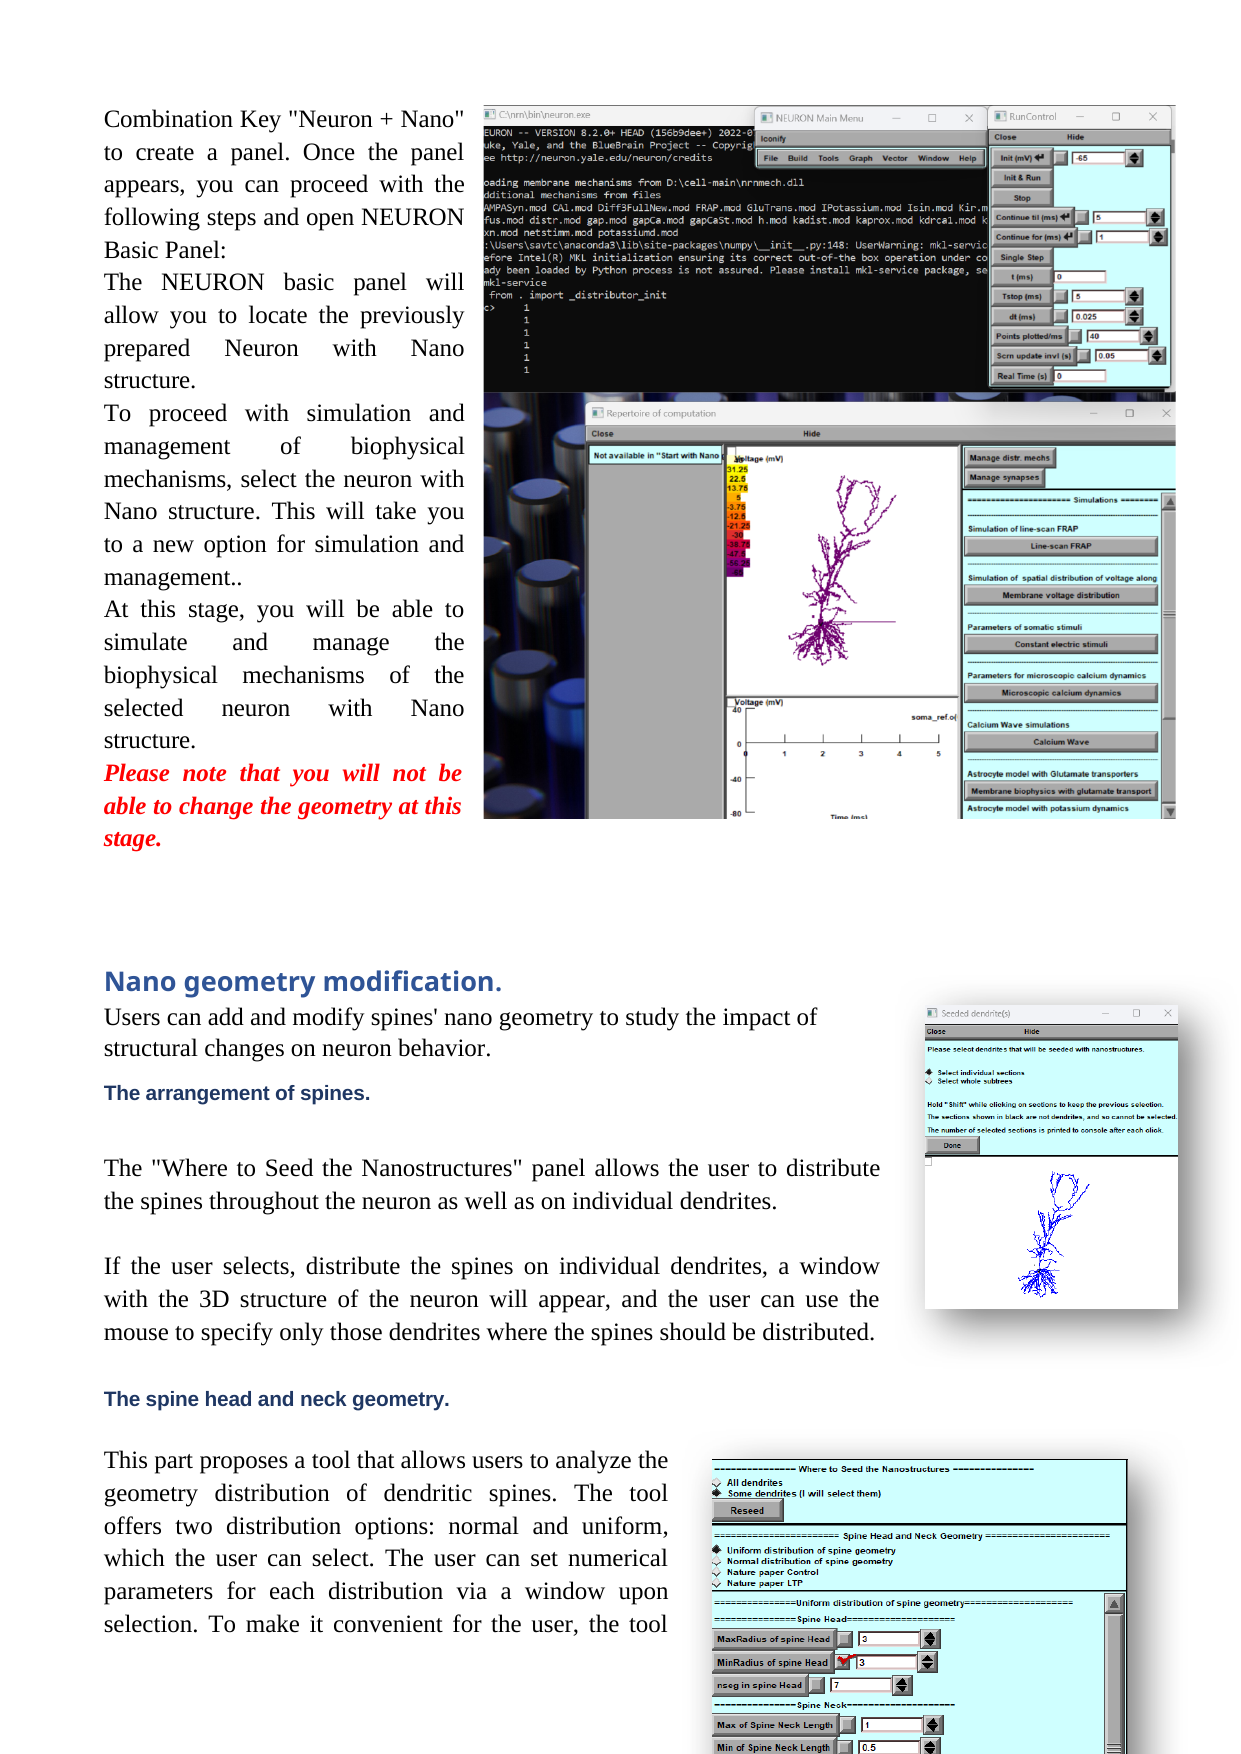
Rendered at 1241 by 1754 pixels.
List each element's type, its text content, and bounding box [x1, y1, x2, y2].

subtitle The spine head and neck geometry. [103, 1387, 1152, 1411]
text The "Where to Seed the Nanostructures" panel allows the user to distribute the spines throughout the neuron as well as on individual dendrites. [103, 1153, 907, 1215]
text The NEURON basic panel will allow you to locate the previously prepared Neuron with Nano structure. [103, 267, 482, 394]
picture [482, 105, 1176, 817]
picture [712, 1459, 1128, 1754]
subtitle The arrangement of spines. [103, 1081, 907, 1104]
text Please note that you will not be able to change the geometry at this stage. [103, 758, 1108, 852]
picture [925, 1005, 1178, 1309]
text At this stage, you will be able to simulate and manage the biophysical mechanisms of the selected neuron with Nano structure. [103, 594, 482, 754]
text Users can add and modify spines' nano geometry to study the impact of structural changes on neuron behavior. [103, 1002, 926, 1062]
text Combination Key "Neuron + Nano" to create a panel. Once the panel appears, you can proceed with the following steps and open NEURON Basic Panel: [103, 104, 1108, 263]
text If the user selects, distribute the spines on individual dendrites, a window with the 3D structure of the neuron will appear, and the user can use the mouse to specify only those dendrites where the spines should be distributed. [103, 1251, 933, 1346]
subtitle Nano geometry modification. [103, 962, 1152, 999]
text To proceed with simulation and management of biophysical mechanisms, select the neuron with Nano structure. This will take you to a new option for simulation and management.. [103, 398, 482, 591]
